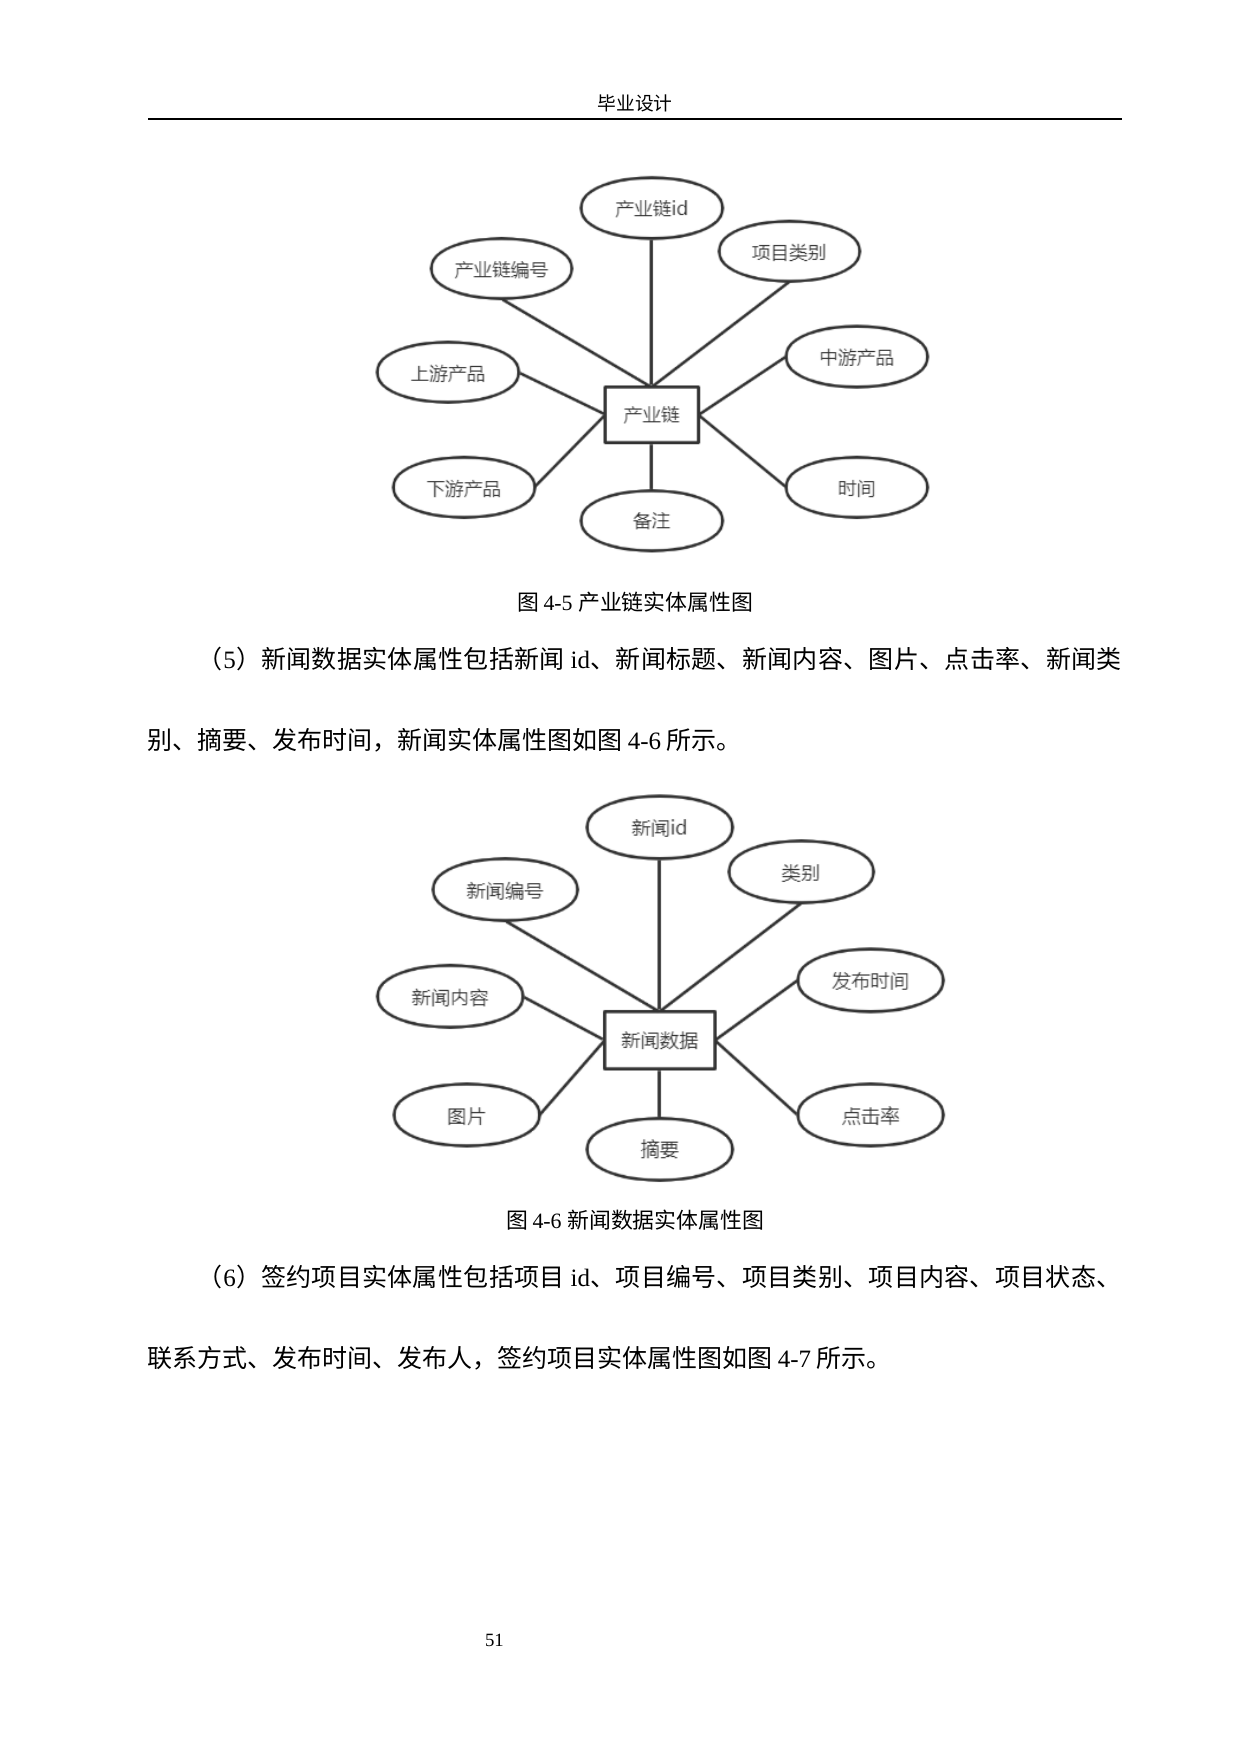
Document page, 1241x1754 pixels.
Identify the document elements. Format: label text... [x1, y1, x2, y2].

picture [341, 162, 979, 566]
text 图4-5 产业链实体属性图 [148, 584, 1122, 617]
text （6）签约项目实体属性包括项目id、项目编号、项目类别、项目内容、项目状态、联系方式、发布时间、发布人，签约项目实体属性图如图4-7所示。 [148, 1243, 1122, 1389]
picture [362, 780, 958, 1190]
text 图4-6 新闻数据实体属性图 [148, 1203, 1122, 1235]
text （5）新闻数据实体属性包括新闻id、新闻标题、新闻内容、图片、点击率、新闻类别、摘要、发布时间，新闻实体属性图如图4-6所示。 [148, 625, 1122, 771]
